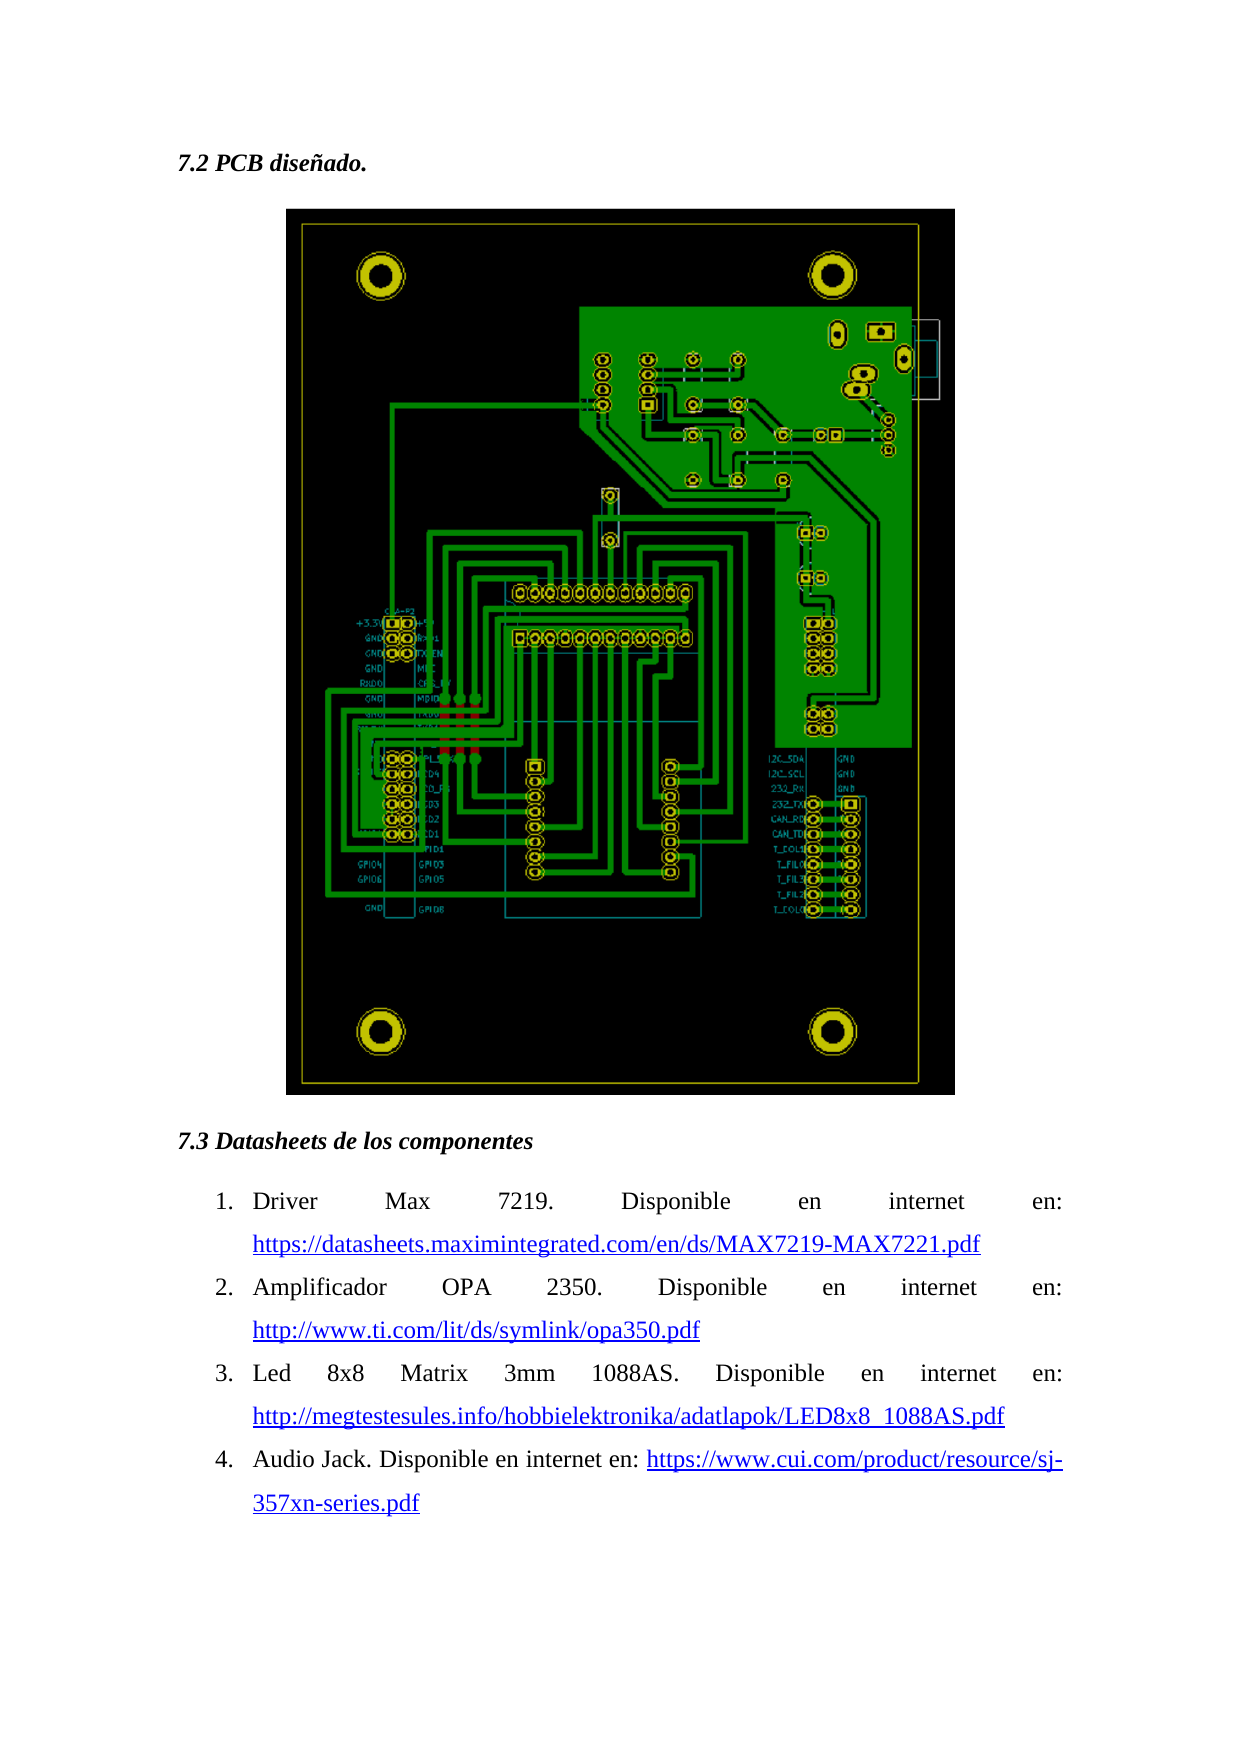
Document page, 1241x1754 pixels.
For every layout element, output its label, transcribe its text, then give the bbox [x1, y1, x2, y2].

subtitle 7.3 Datasheets de los componentes [177, 1126, 1063, 1155]
list Audio Jack. Disponible en internet en: https://www.cui.com/product/resource/sj-357xn-series.pdf [215, 1444, 1063, 1516]
list Led 8x8 Matrix 3mm 1088AS. Disponible en internet en: http://megtestesules.info/hobbielektronika/adatlapok/LED8x8_1088AS.pdf [215, 1358, 1063, 1430]
picture [286, 210, 955, 1095]
list Driver Max 7219. Disponible en internet en: https://datasheets.maximintegrated.com/en/ds/MAX7219-MAX7221.pdf [215, 1186, 1063, 1258]
list Amplificador OPA 2350. Disponible en internet en: http://www.ti.com/lit/ds/symlink/opa350.pdf [215, 1272, 1063, 1344]
subtitle 7.2 PCB diseñado. [177, 148, 1063, 176]
